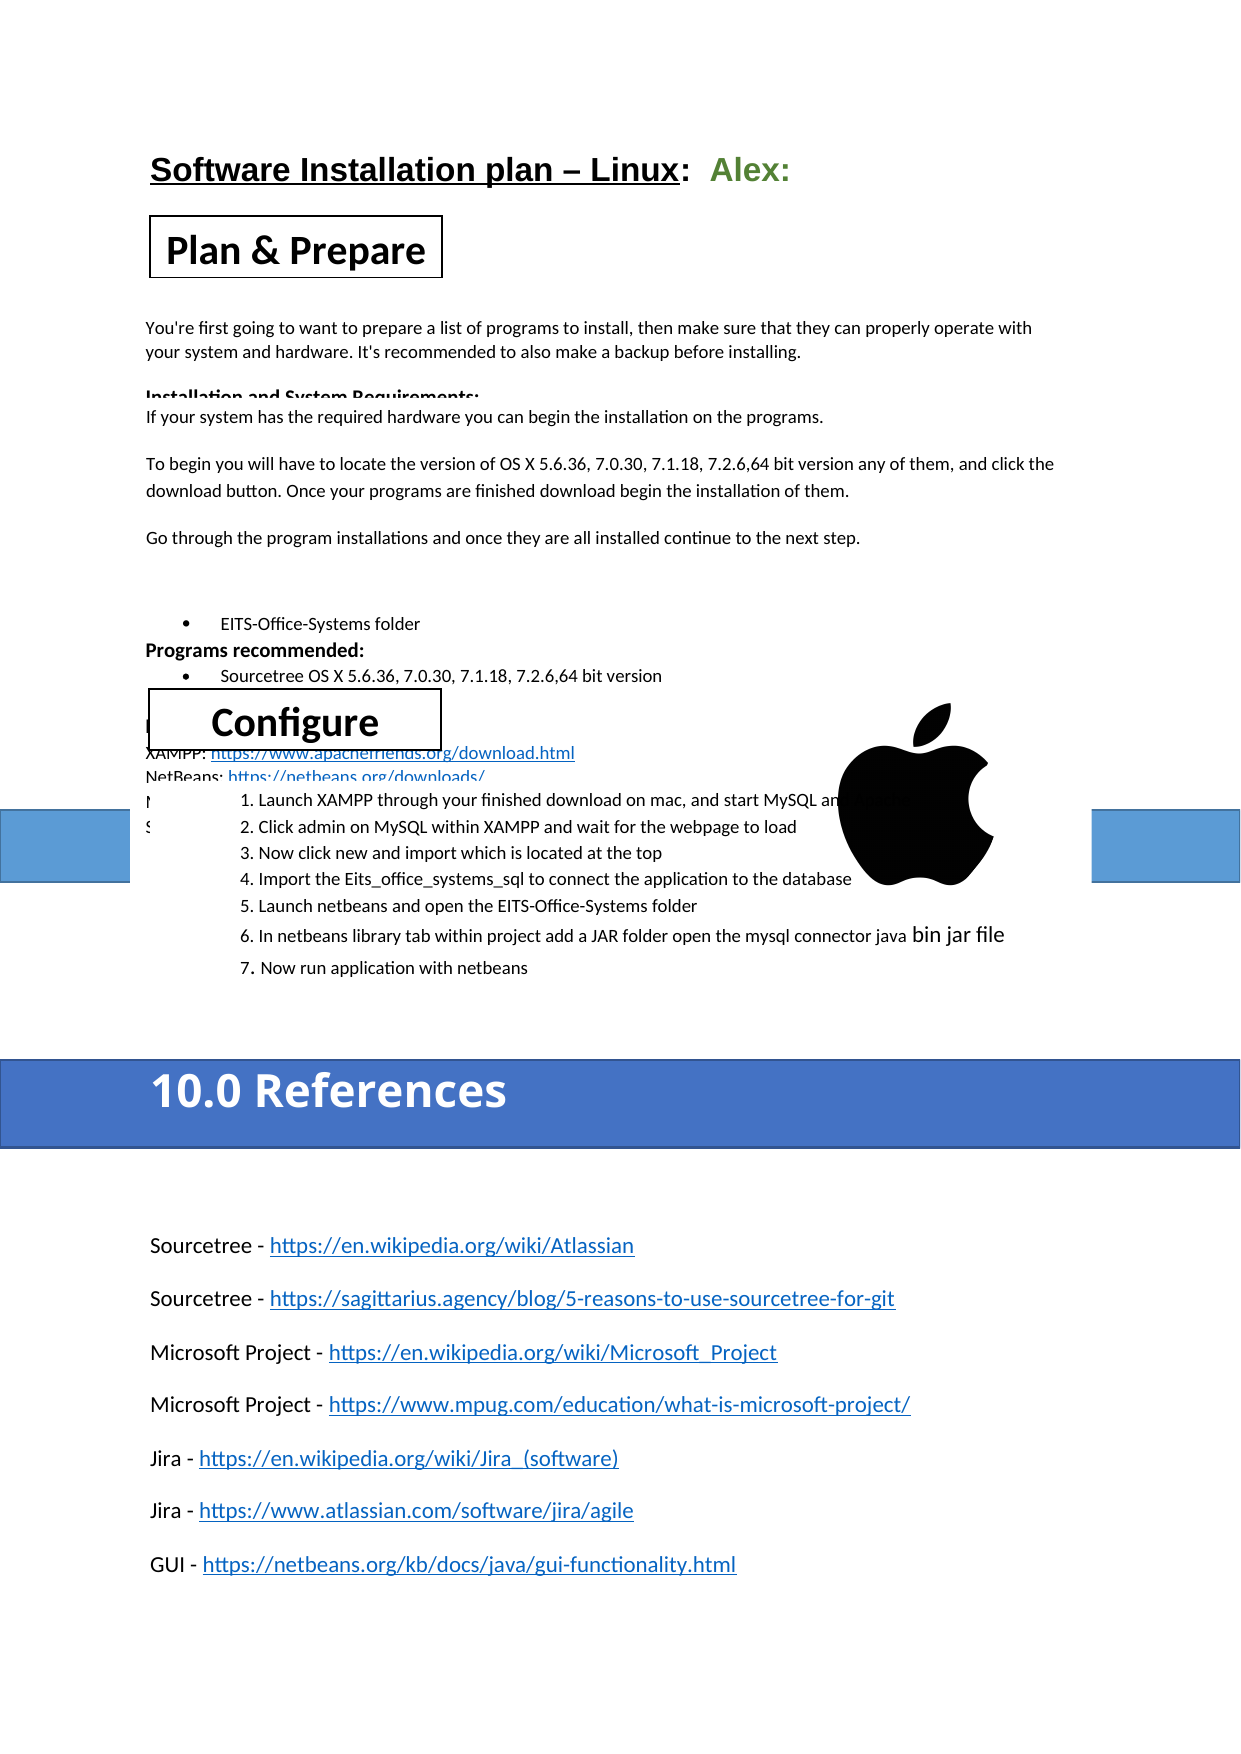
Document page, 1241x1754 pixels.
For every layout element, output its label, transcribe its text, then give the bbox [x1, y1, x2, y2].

subtitle 10.0 References [150, 1058, 1090, 1121]
text Microsoft Project - https://www.mpug.com/education/what-is-microsoft-project/ [150, 1391, 1090, 1419]
text GUI - https://netbeans.org/kb/docs/java/gui-functionality.html [150, 1550, 1090, 1578]
text Microsoft Project - https://en.wikipedia.org/wiki/Microsoft_Project [150, 1338, 1090, 1366]
picture [829, 701, 996, 886]
text Sourcetree - https://sagittarius.agency/blog/5-reasons-to-use-sourcetree-for-git [150, 1284, 1090, 1313]
text Software Installation plan – Linux: Alex: [150, 150, 1090, 188]
text Jira - https://www.atlassian.com/software/jira/agile [150, 1497, 1090, 1525]
text Sourcetree - https://en.wikipedia.org/wiki/Atlassian [150, 1232, 1090, 1259]
text Jira - https://en.wikipedia.org/wiki/Jira_(software) [150, 1444, 1090, 1472]
